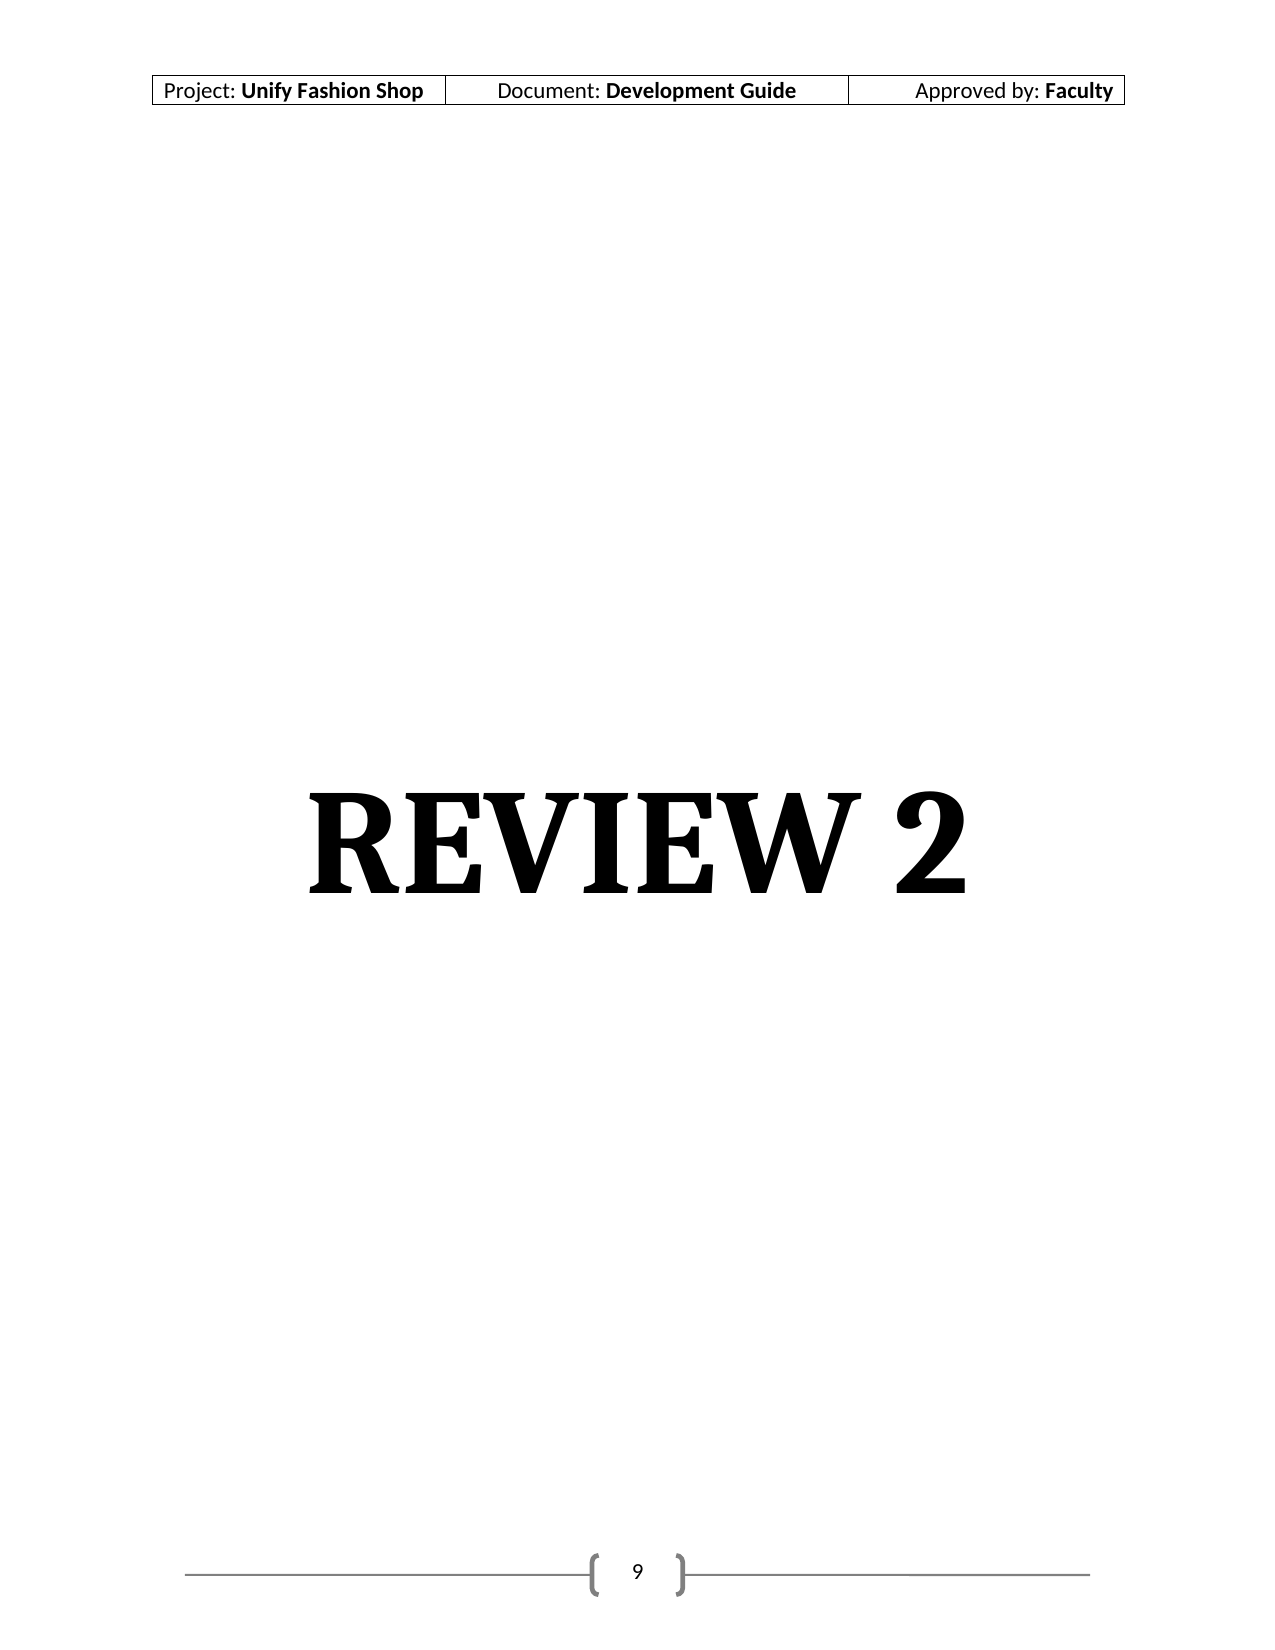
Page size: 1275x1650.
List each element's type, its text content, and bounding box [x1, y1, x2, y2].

text REVIEW 2 [150, 759, 1125, 931]
